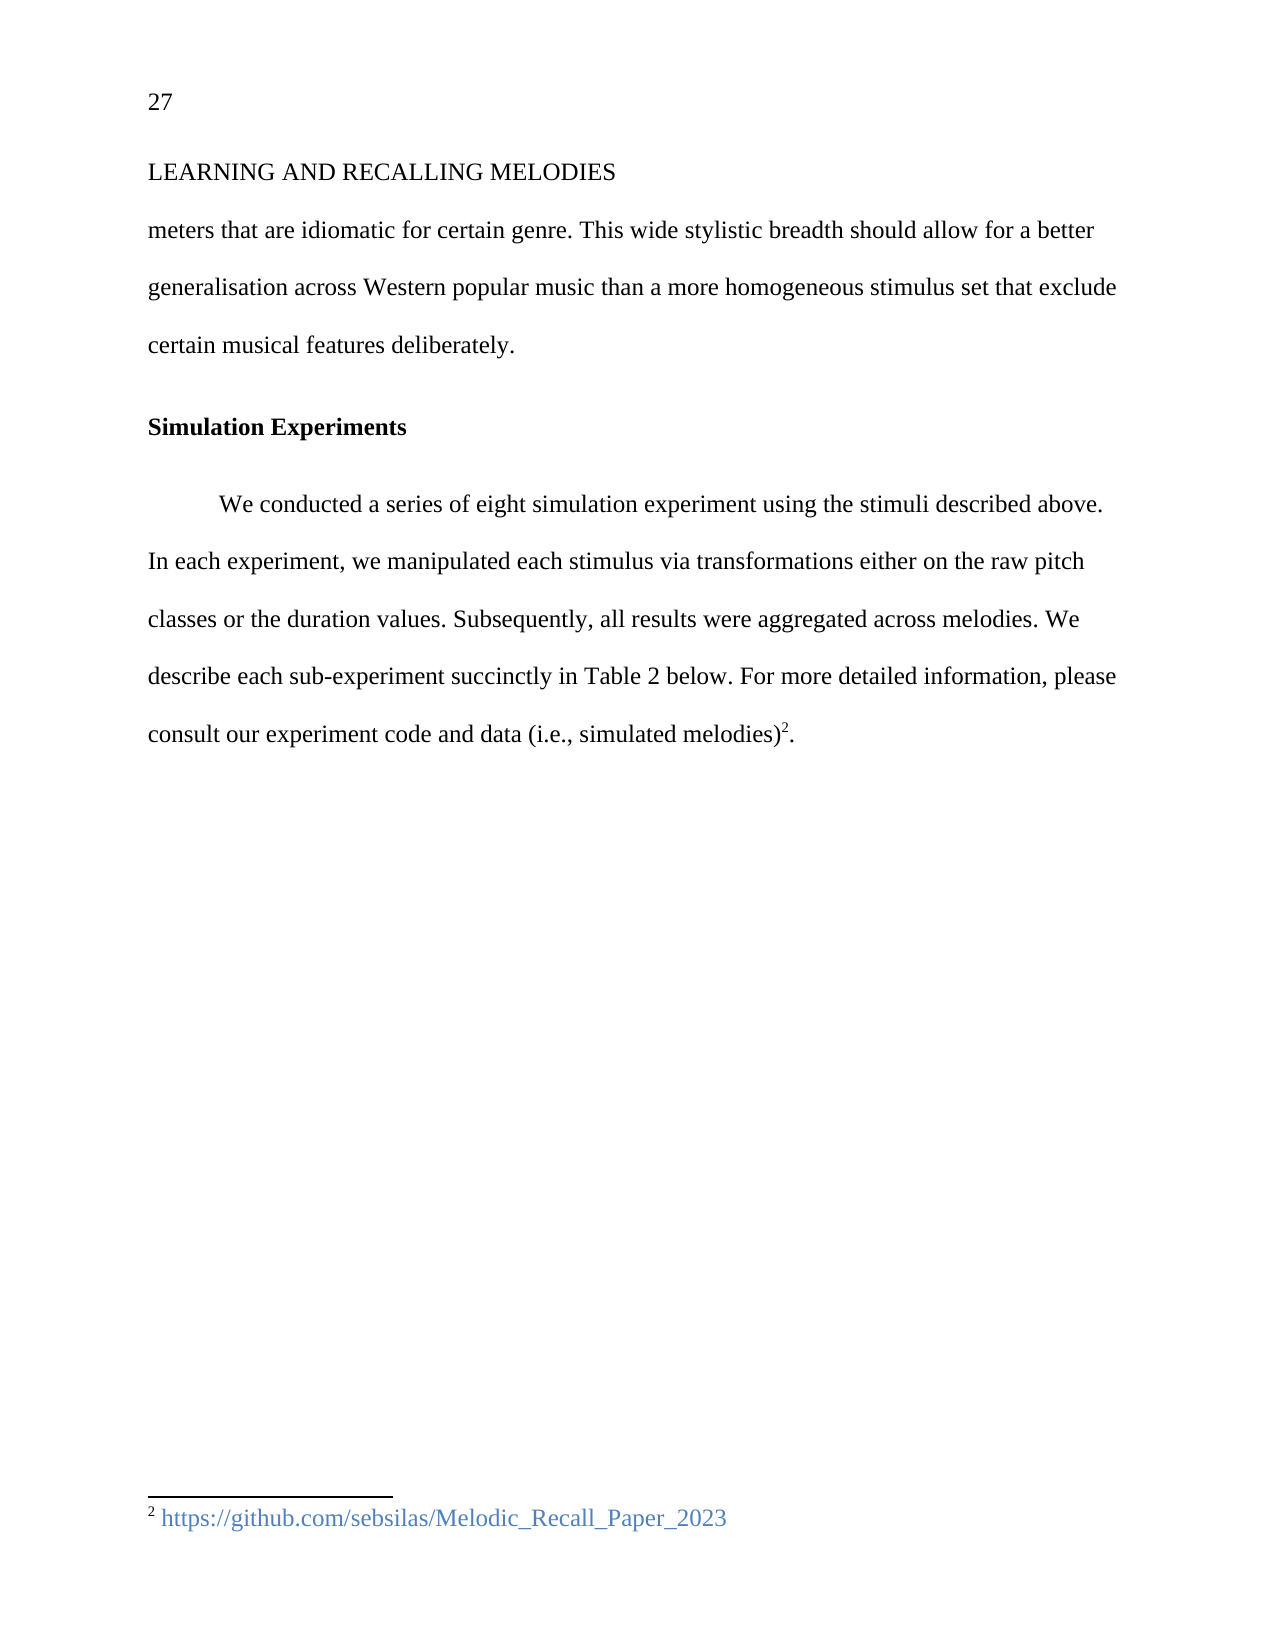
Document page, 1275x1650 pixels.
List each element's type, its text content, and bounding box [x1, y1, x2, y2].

subtitle Simulation Experiments [148, 412, 1127, 441]
text We conducted a series of eight simulation experiment using the stimuli described above. In each experiment, we manipulated each stimulus via transformations either on the raw pitch classes or the duration values. Subsequently, all results were aggregated across melodies. We describe each sub-experiment succinctly in Table 2 below. For more detailed information, please consult our experiment code and data (i.e., simulated melodies). [148, 489, 1127, 747]
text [148, 215, 1127, 359]
